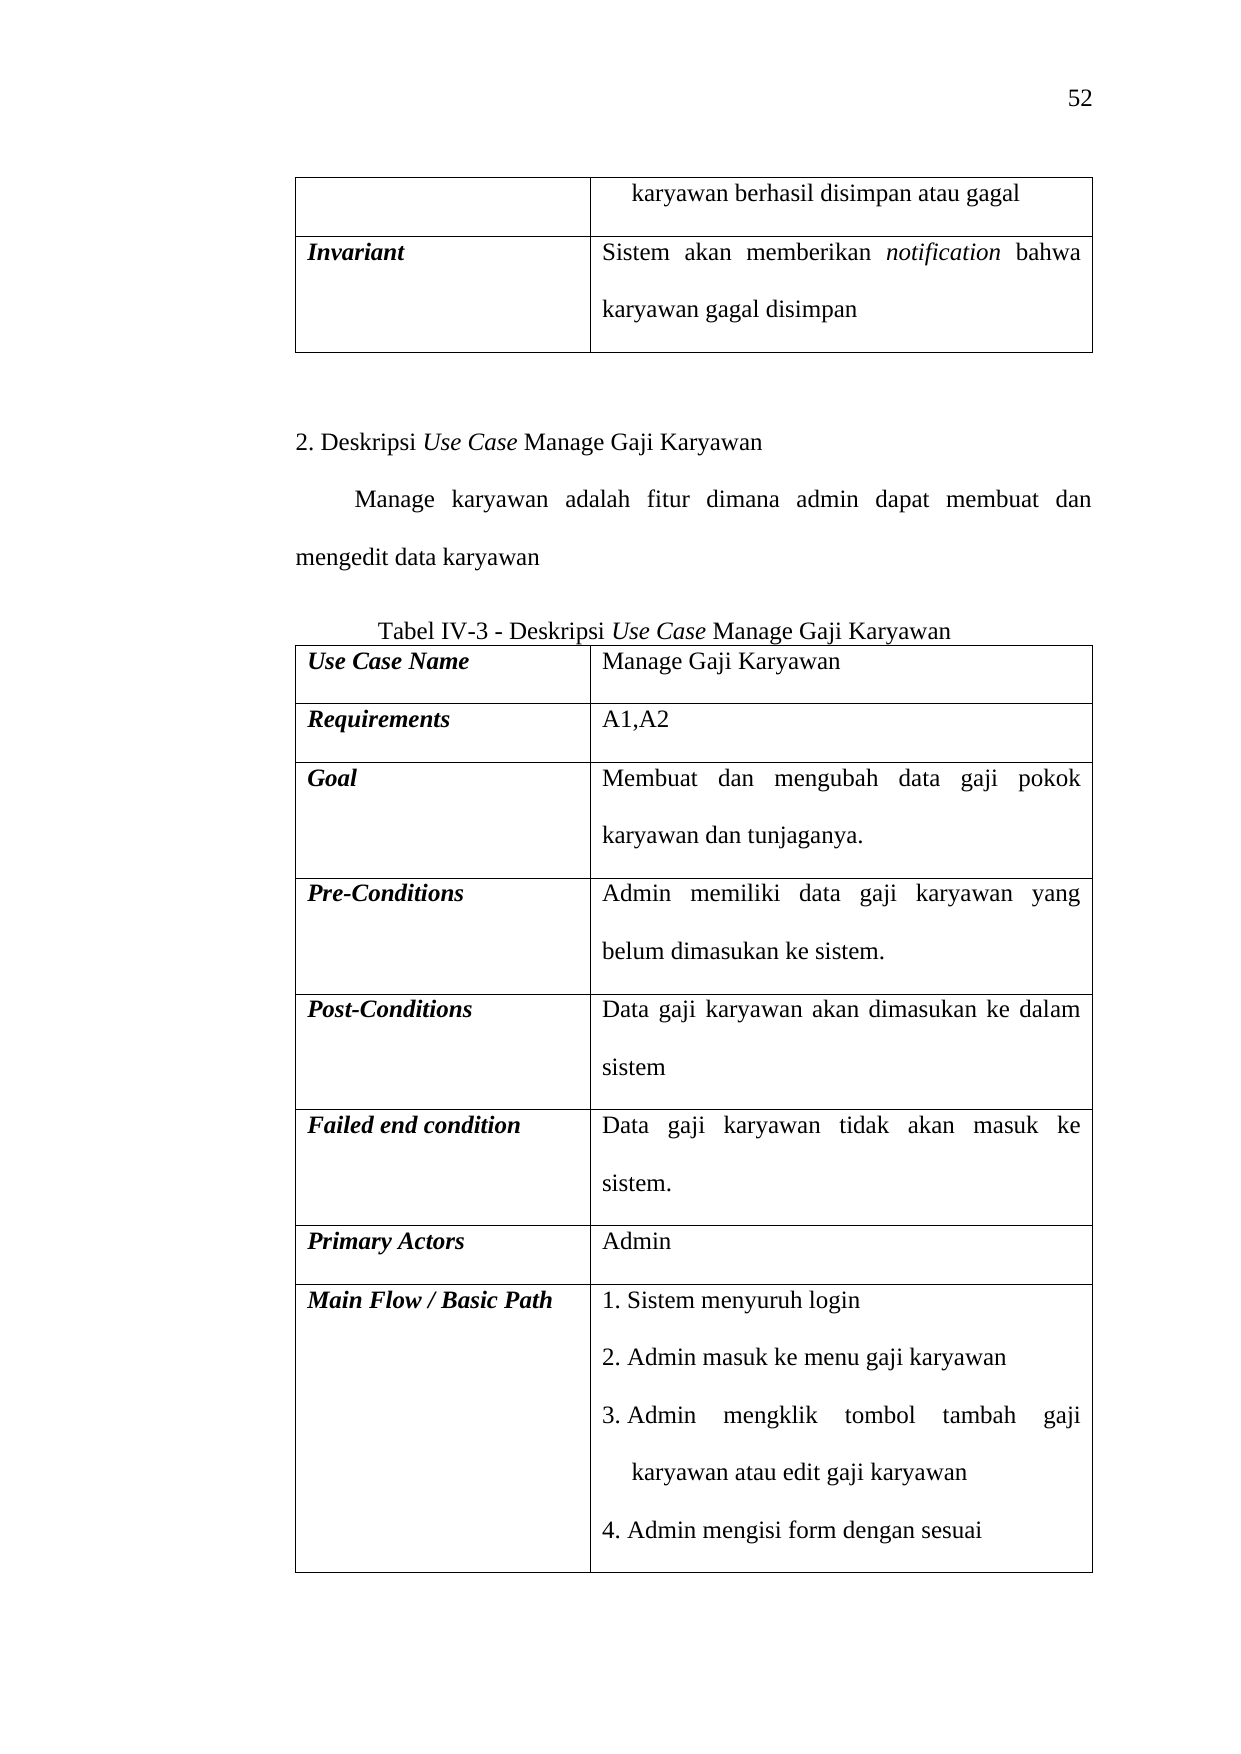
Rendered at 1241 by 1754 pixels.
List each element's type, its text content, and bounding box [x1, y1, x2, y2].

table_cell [591, 1285, 1092, 1572]
table_cell Data gaji karyawan akan dimasukan ke dalam sistem [591, 995, 1092, 1109]
list Deskripsi Use Case Manage Gaji Karyawan [295, 427, 1092, 456]
table_cell Goal [296, 763, 590, 877]
table_cell Primary Actors [296, 1226, 590, 1284]
table_cell Failed end condition [296, 1110, 590, 1225]
table_cell Admin memiliki data gaji karyawan yang belum dimasukan ke sistem. [591, 879, 1092, 993]
table_header Use Case Name [296, 646, 590, 703]
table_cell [296, 178, 590, 236]
table_cell Sistem akan memberikan notification bahwa karyawan gagal disimpan [591, 237, 1092, 352]
table_cell Invariant [296, 237, 590, 352]
table_cell Admin [591, 1226, 1092, 1284]
table_header Manage Gaji Karyawan [591, 646, 1092, 703]
table_cell Membuat dan mengubah data gaji pokok karyawan dan tunjaganya. [591, 763, 1092, 877]
table_cell Pre-Conditions [296, 879, 590, 993]
list Manage karyawan adalah fitur dimana admin dapat membuat dan mengedit data karyawan [295, 484, 1092, 571]
table_cell Data gaji karyawan tidak akan masuk ke sistem. [591, 1110, 1092, 1225]
table_cell A1,A2 [591, 704, 1092, 762]
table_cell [591, 178, 1092, 236]
table_cell Requirements [296, 704, 590, 762]
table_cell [296, 1285, 590, 1572]
table_cell Post-Conditions [296, 995, 590, 1109]
